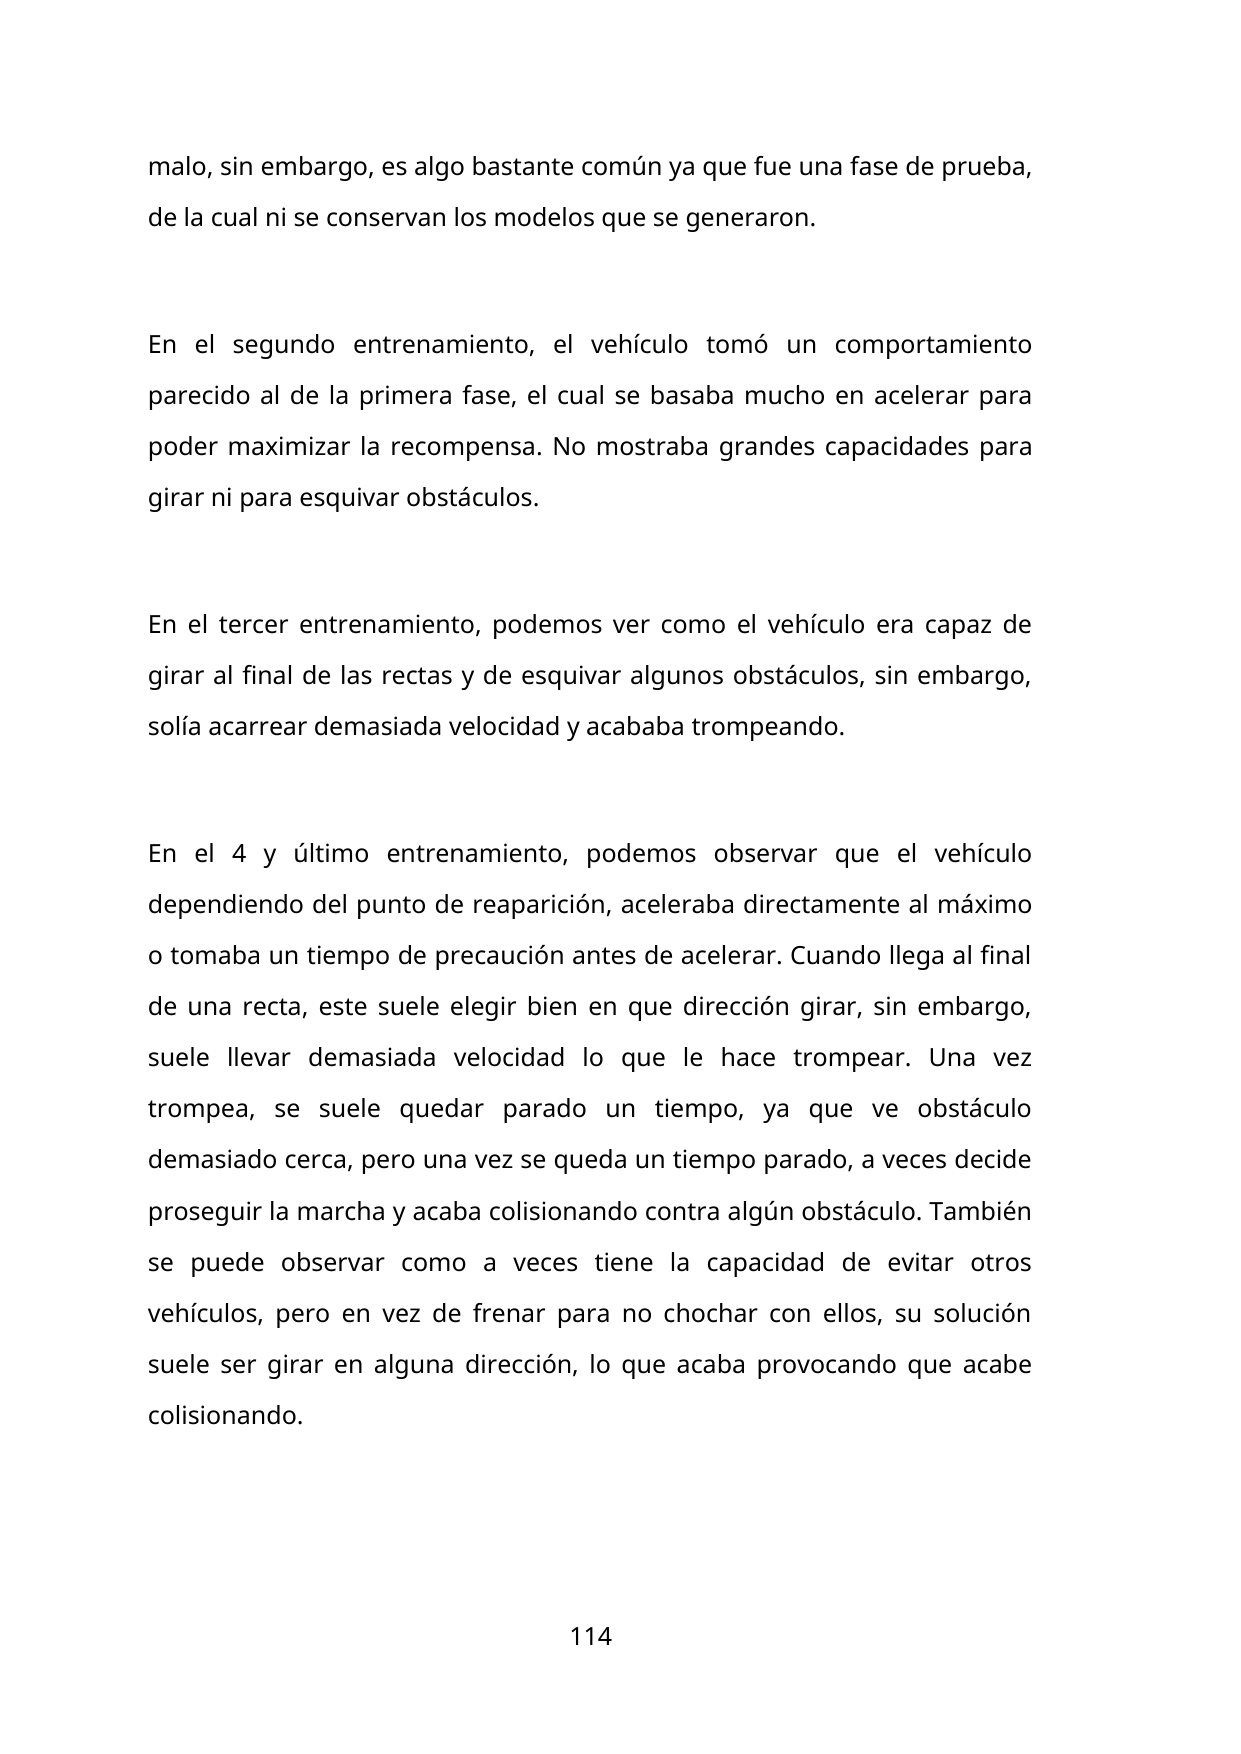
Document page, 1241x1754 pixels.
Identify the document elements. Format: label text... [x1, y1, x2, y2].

text En el tercer entrenamiento, podemos ver como el vehículo era capaz de girar al final de las rectas y de esquivar algunos obstáculos, sin embargo, solía acarrear demasiada velocidad y acababa trompeando. [148, 607, 1033, 743]
text En el segundo entrenamiento, el vehículo tomó un comportamiento parecido al de la primera fase, el cual se basaba mucho en acelerar para poder maximizar la recompensa. No mostraba grandes capacidades para girar ni para esquivar obstáculos. [148, 326, 1033, 514]
text En el 4 y último entrenamiento, podemos observar que el vehículo dependiendo del punto de reaparición, aceleraba directamente al máximo o tomaba un tiempo de precaución antes de acelerar. Cuando llega al final de una recta, este suele elegir bien en que dirección girar, sin embargo, suele llevar demasiada velocidad lo que le hace trompear. Una vez trompea, se suele quedar parado un tiempo, ya que ve obstáculo demasiado cerca, pero una vez se queda un tiempo parado, a veces decide proseguir la marcha y acaba colisionando contra algún obstáculo. También se puede observar como a veces tiene la capacidad de evitar otros vehículos, pero en vez de frenar para no chochar con ellos, su solución suele ser girar en alguna dirección, lo que acaba provocando que acabe colisionando. [148, 836, 1033, 1431]
